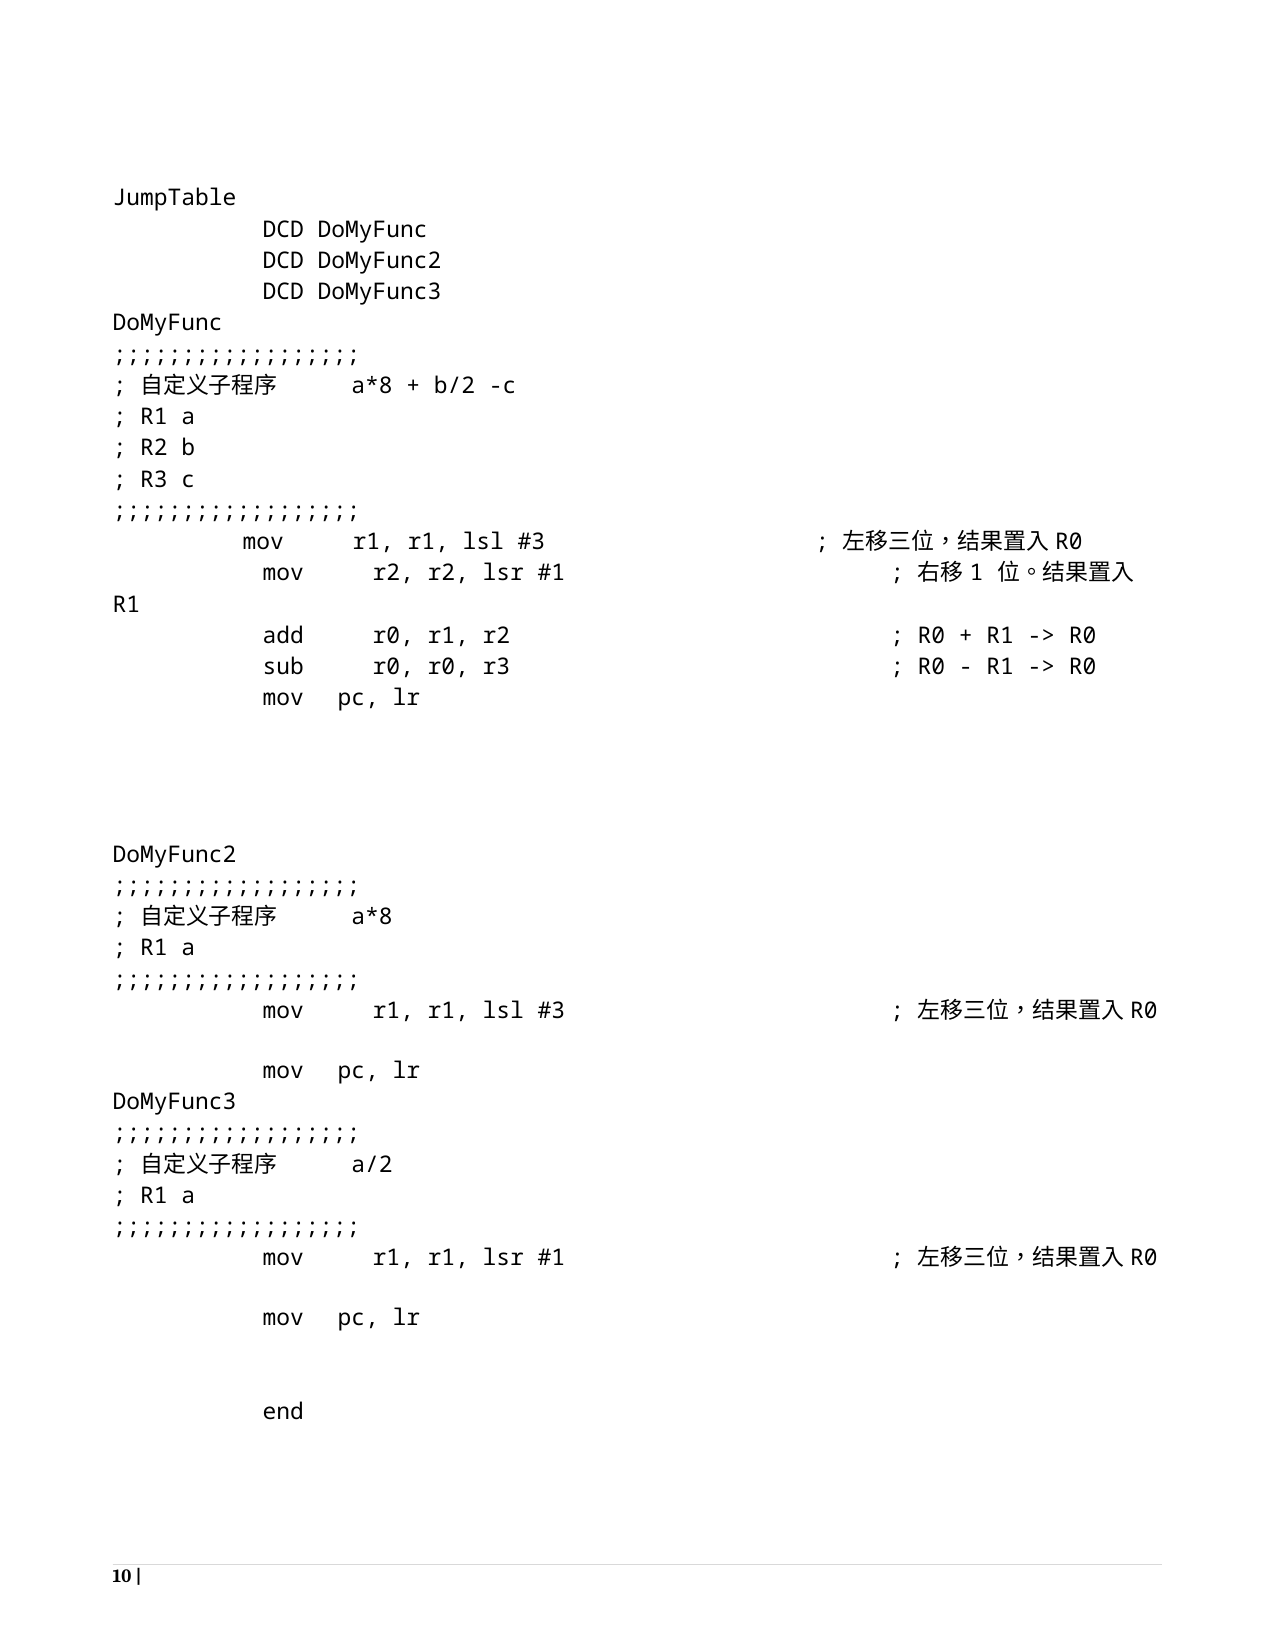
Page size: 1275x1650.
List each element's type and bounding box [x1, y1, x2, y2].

text [112, 150, 1162, 1426]
